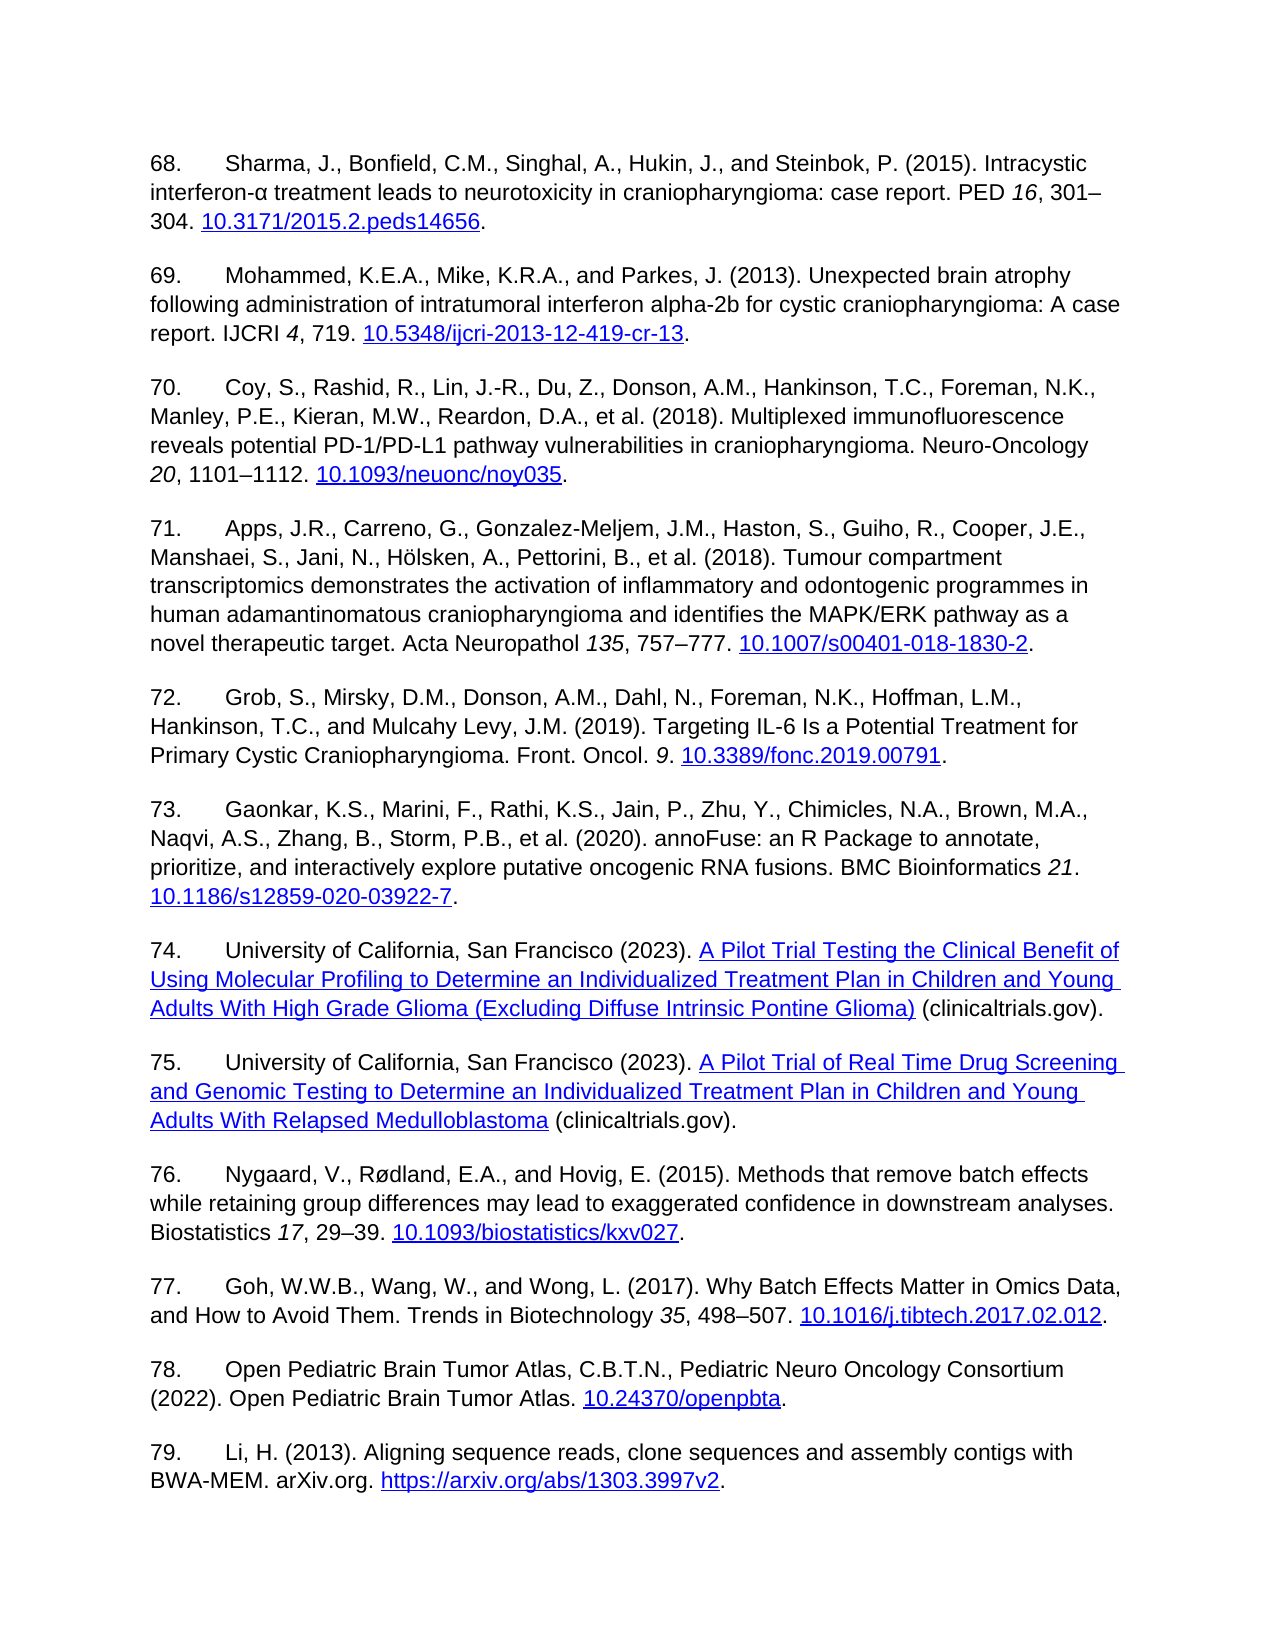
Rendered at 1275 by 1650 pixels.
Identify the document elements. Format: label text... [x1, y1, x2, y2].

text 79. Li, H. (2013). Aligning sequence reads, clone sequences and assembly contigs with BWA-MEM. arXiv.org. https://arxiv.org/abs/1303.3997v2. [150, 1438, 1125, 1494]
text 75. University of California, San Francisco (2023). A Pilot Trial of Real Time Drug Screening and Genomic Testing to Determine an Individualized Treatment Plan in Children and Young Adults With Relapsed Medulloblastoma (clinicaltrials.gov). [150, 1049, 1125, 1133]
text 68. Sharma, J., Bonfield, C.M., Singhal, A., Hukin, J., and Steinbok, P. (2015). Intracystic interferon-α treatment leads to neurotoxicity in craniopharyngioma: case report. PED 16, 301–304. 10.3171/2015.2.peds14656. [150, 150, 1125, 234]
text 70. Coy, S., Rashid, R., Lin, J.-R., Du, Z., Donson, A.M., Hankinson, T.C., Foreman, N.K., Manley, P.E., Kieran, M.W., Reardon, D.A., et al. (2018). Multiplexed immunofluorescence reveals potential PD-1/PD-L1 pathway vulnerabilities in craniopharyngioma. Neuro-Oncology 20, 1101–1112. 10.1093/neuonc/noy035. [150, 374, 1125, 487]
text 78. Open Pediatric Brain Tumor Atlas, C.B.T.N., Pediatric Neuro Oncology Consortium (2022). Open Pediatric Brain Tumor Atlas. 10.24370/openpbta. [150, 1356, 1125, 1411]
text 69. Mohammed, K.E.A., Mike, K.R.A., and Parkes, J. (2013). Unexpected brain atrophy following administration of intratumoral interferon alpha-2b for cystic craniopharyngioma: A case report. IJCRI 4, 719. 10.5348/ijcri-2013-12-419-cr-13. [150, 262, 1125, 346]
text 74. University of California, San Francisco (2023). A Pilot Trial Testing the Clinical Benefit of Using Molecular Profiling to Determine an Individualized Treatment Plan in Children and Young Adults With High Grade Glioma (Excluding Diffuse Intrinsic Pontine Glioma) (clinicaltrials.gov). [150, 937, 1125, 1021]
text 72. Grob, S., Mirsky, D.M., Donson, A.M., Dahl, N., Foreman, N.K., Hoffman, L.M., Hankinson, T.C., and Mulcahy Levy, J.M. (2019). Targeting IL-6 Is a Potential Treatment for Primary Cystic Craniopharyngioma. Front. Oncol. 9. 10.3389/fonc.2019.00791. [150, 684, 1125, 769]
text 77. Goh, W.W.B., Wang, W., and Wong, L. (2017). Why Batch Effects Matter in Omics Data, and How to Avoid Them. Trends in Biotechnology 35, 498–507. 10.1016/j.tibtech.2017.02.012. [150, 1273, 1125, 1328]
text 76. Nygaard, V., Rødland, E.A., and Hovig, E. (2015). Methods that remove batch effects while retaining group differences may lead to exaggerated confidence in downstream analyses. Biostatistics 17, 29–39. 10.1093/biostatistics/kxv027. [150, 1161, 1125, 1245]
text 73. Gaonkar, K.S., Marini, F., Rathi, K.S., Jain, P., Zhu, Y., Chimicles, N.A., Brown, M.A., Naqvi, A.S., Zhang, B., Storm, P.B., et al. (2020). annoFuse: an R Package to annotate, prioritize, and interactively explore putative oncogenic RNA fusions. BMC Bioinformatics 21. 10.1186/s12859-020-03922-7. [150, 796, 1125, 909]
text 71. Apps, J.R., Carreno, G., Gonzalez-Meljem, J.M., Haston, S., Guiho, R., Cooper, J.E., Manshaei, S., Jani, N., Hölsken, A., Pettorini, B., et al. (2018). Tumour compartment transcriptomics demonstrates the activation of inflammatory and odontogenic programmes in human adamantinomatous craniopharyngioma and identifies the MAPK/ERK pathway as a novel therapeutic target. Acta Neuropathol 135, 757–777. 10.1007/s00401-018-1830-2. [150, 514, 1125, 657]
